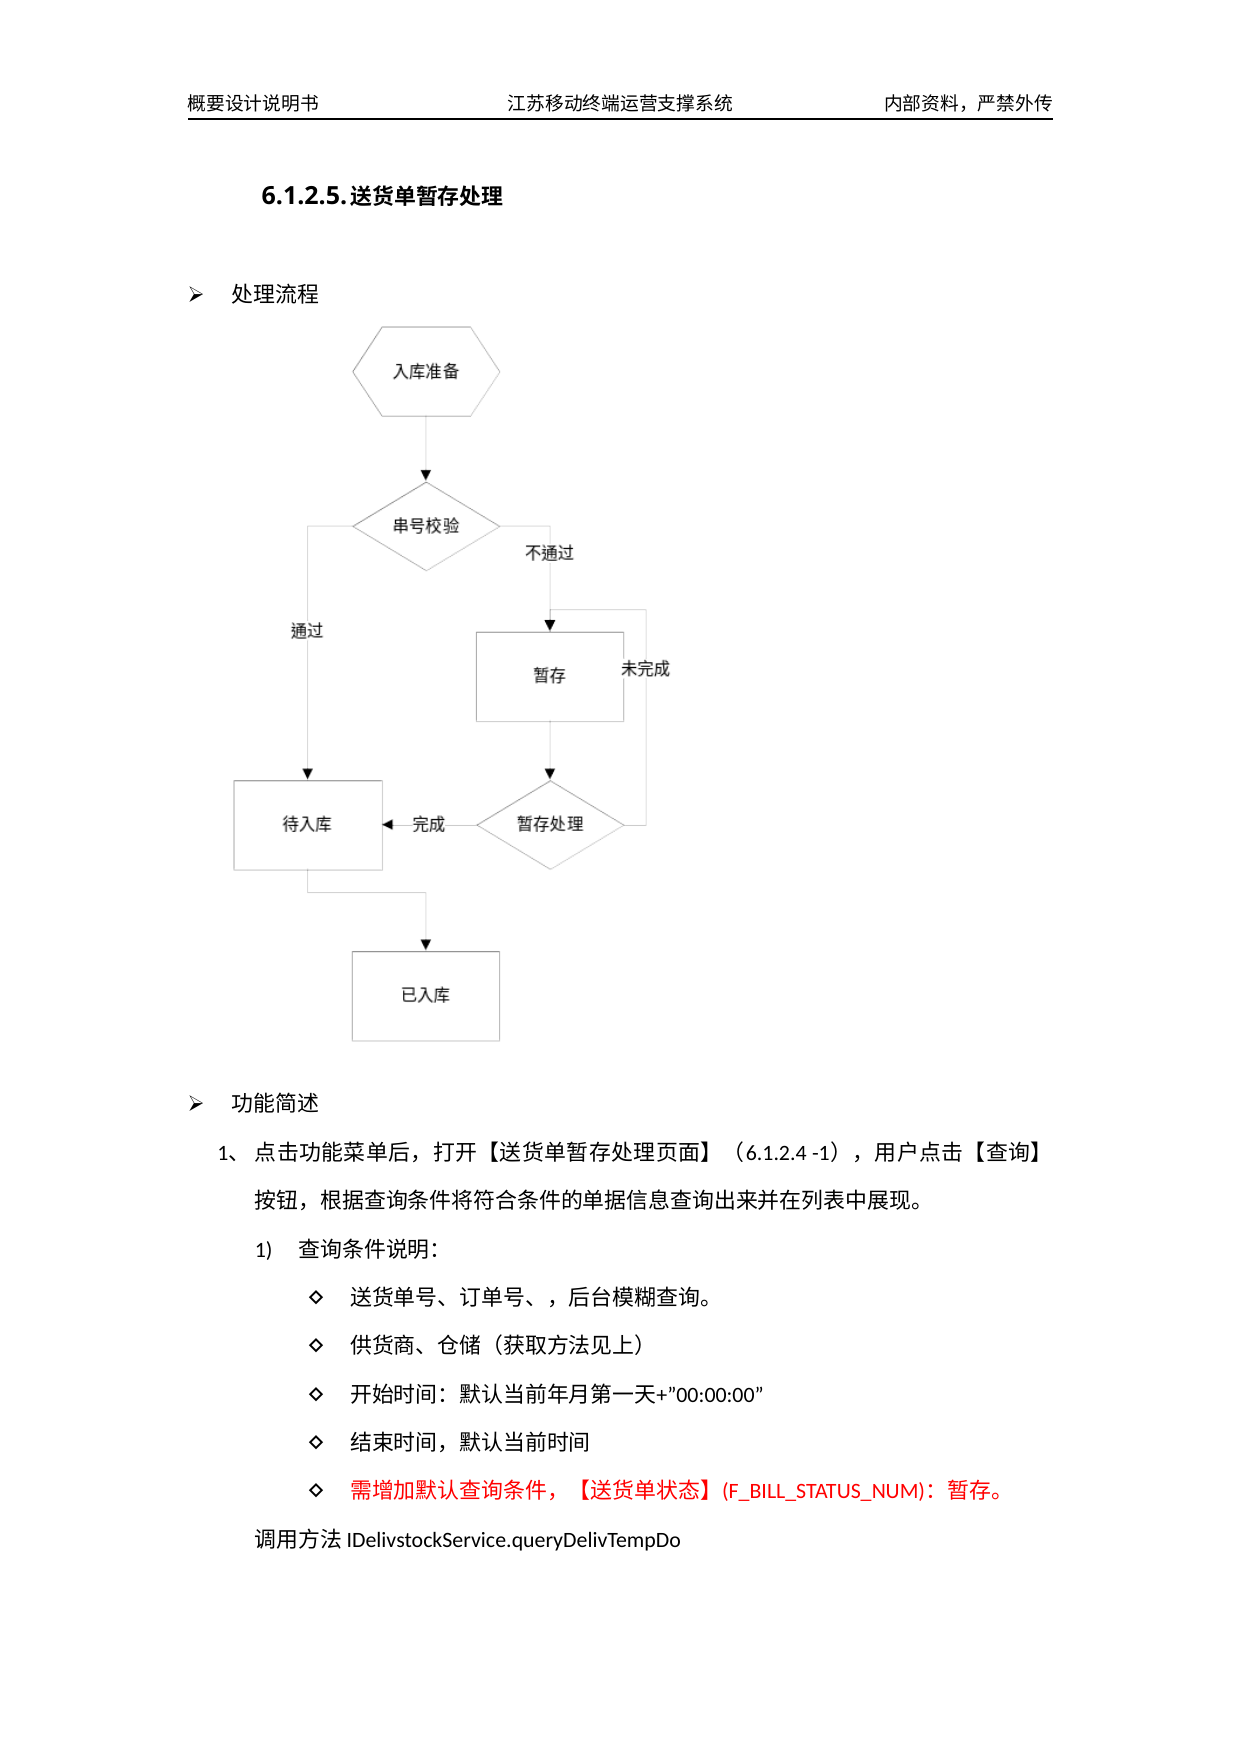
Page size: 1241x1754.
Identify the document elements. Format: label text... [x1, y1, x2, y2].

list 功能简述 [187, 1086, 1053, 1118]
list 结束时间，默认当前时间 [306, 1424, 1053, 1457]
list 查询条件说明： [254, 1231, 1053, 1264]
list 需增加默认查询条件，【送货单状态】(F_BILL_STATUS_NUM)：暂存。 [306, 1473, 1053, 1505]
list 点击功能菜单后，打开【送货单暂存处理页面】（6.1.2.4 -1），用户点击【查询】按钮，根据查询条件将符合条件的单据信息查询出来并在列表中展现。 [217, 1134, 1053, 1215]
list 送货单号、订单号、，后台模糊查询。 [306, 1279, 1053, 1312]
list 供货商、仓储（获取方法见上） [306, 1328, 1053, 1360]
subtitle 送货单暂存处理 [261, 162, 1053, 227]
list 调用方法IDelivstockService.queryDelivTempDo [254, 1521, 1053, 1554]
list 开始时间：默认当前年月第一天+”00:00:00” [306, 1376, 1053, 1409]
list 处理流程 [187, 277, 1053, 309]
